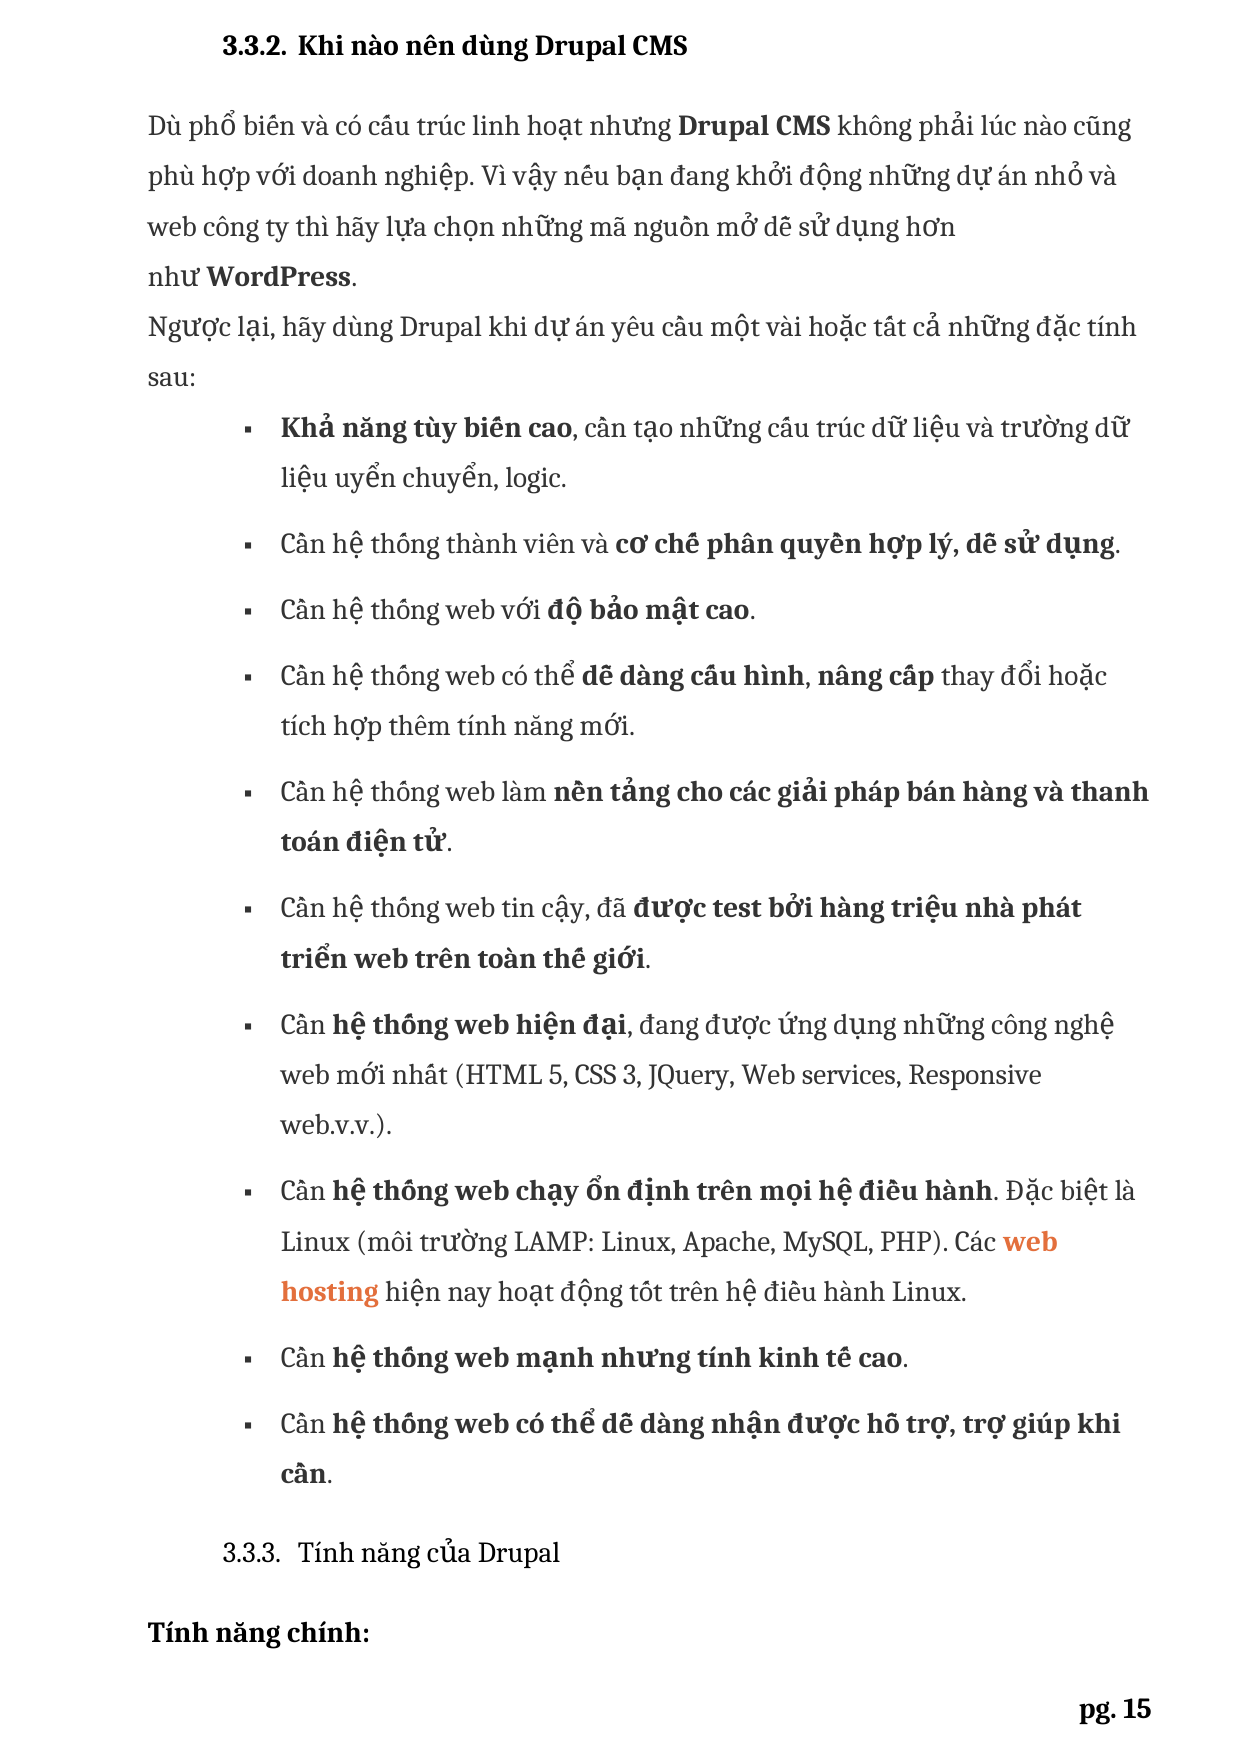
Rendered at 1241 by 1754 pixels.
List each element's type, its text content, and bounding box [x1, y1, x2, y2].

list Cần hệ thống web với độ bảo mật cao. [243, 593, 1152, 627]
text Dù phổ biến và có cấu trúc linh hoạt nhưng Drupal CMS không phải lúc nào cũng phù hợp với doanh nghiệp. Vì vậy nếu bạn đang khởi động những dự án nhỏ và web công ty thì hãy lựa chọn những mã nguồn mở dễ sử dụng hơn như WordPress. [148, 109, 1152, 293]
list Tính năng của Drupal [223, 1537, 1152, 1570]
text Ngược lại, hãy dùng Drupal khi dự án yêu cầu một vài hoặc tất cả những đặc tính sau: [148, 310, 1152, 394]
list Cần hệ thống web mạnh nhưng tính kinh tế cao. [243, 1341, 1152, 1374]
list Cần hệ thống thành viên và cơ chế phân quyền hợp lý, dễ sử dụng. [243, 527, 1152, 561]
list Cần hệ thống web hiện đại, đang được ứng dụng những công nghệ web mới nhất (HTML 5, CSS 3, JQuery, Web services, Responsive web.v.v.). [243, 1008, 1152, 1142]
text Tính năng chính: [148, 1616, 1152, 1650]
list Khi nào nên dùng Drupal CMS [223, 29, 1152, 63]
list Khả năng tùy biến cao, cần tạo những cấu trúc dữ liệu và trường dữ liệu uyển chuyển, logic. [243, 411, 1152, 495]
list Cần hệ thống web có thể dễ dàng cấu hình, nâng cấp thay đổi hoặc tích hợp thêm tính năng mới. [243, 659, 1152, 743]
list Cần hệ thống web có thể dễ dàng nhận được hỗ trợ, trợ giúp khi cần. [243, 1407, 1152, 1491]
list Cần hệ thống web tin cậy, đã được test bởi hàng triệu nhà phát triển web trên toàn thế giới. [243, 892, 1152, 975]
list Cần hệ thống web chạy ổn định trên mọi hệ điều hành. Đặc biệt là Linux (môi trường LAMP: Linux, Apache, MySQL, PHP). Các web hosting hiện nay hoạt động tốt trên hệ điều hành Linux. [243, 1174, 1152, 1308]
list Cần hệ thống web làm nền tảng cho các giải pháp bán hàng và thanh toán điện tử. [243, 775, 1152, 859]
